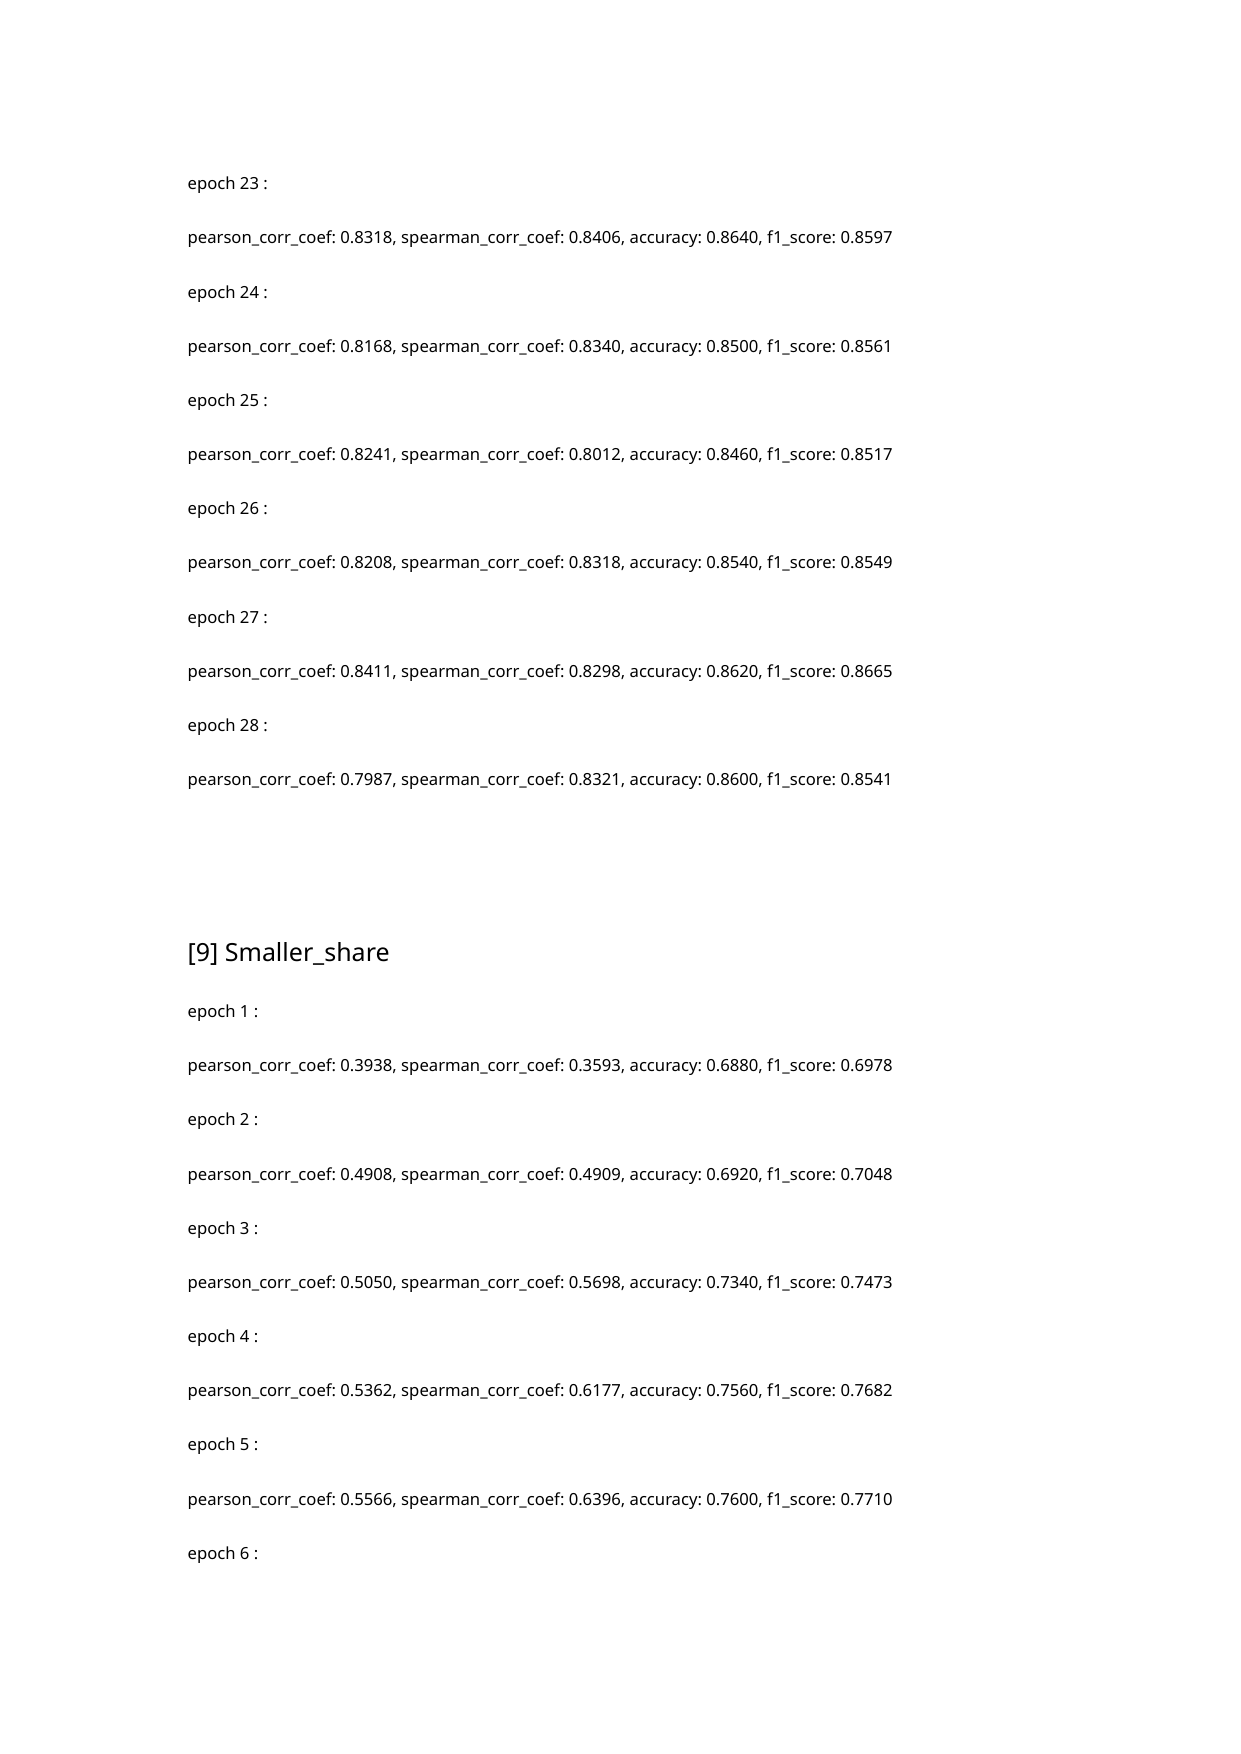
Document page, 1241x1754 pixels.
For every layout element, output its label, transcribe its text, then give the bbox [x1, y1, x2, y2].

text epoch 27 : [187, 598, 1053, 635]
text pearson_corr_coef: 0.8208, spearman_corr_coef: 0.8318, accuracy: 0.8540, f1_score: 0.8549 [187, 544, 1053, 581]
text pearson_corr_coef: 0.8318, spearman_corr_coef: 0.8406, accuracy: 0.8640, f1_score: 0.8597 [187, 219, 1053, 256]
text epoch 26 : [187, 489, 1053, 527]
text epoch 3 : [187, 1209, 1053, 1246]
text epoch 5 : [187, 1426, 1053, 1463]
text pearson_corr_coef: 0.3938, spearman_corr_coef: 0.3593, accuracy: 0.6880, f1_score: 0.6978 [187, 1046, 1053, 1084]
text pearson_corr_coef: 0.8411, spearman_corr_coef: 0.8298, accuracy: 0.8620, f1_score: 0.8665 [187, 652, 1053, 689]
text epoch 25 : [187, 381, 1053, 419]
text epoch 28 : [187, 706, 1053, 744]
text pearson_corr_coef: 0.4908, spearman_corr_coef: 0.4909, accuracy: 0.6920, f1_score: 0.7048 [187, 1155, 1053, 1192]
text pearson_corr_coef: 0.7987, spearman_corr_coef: 0.8321, accuracy: 0.8600, f1_score: 0.8541 [187, 760, 1053, 798]
text pearson_corr_coef: 0.5362, spearman_corr_coef: 0.6177, accuracy: 0.7560, f1_score: 0.7682 [187, 1371, 1053, 1409]
text [9] Smaller_share [187, 933, 1053, 971]
text pearson_corr_coef: 0.5050, spearman_corr_coef: 0.5698, accuracy: 0.7340, f1_score: 0.7473 [187, 1263, 1053, 1301]
text epoch 24 : [187, 273, 1053, 310]
text pearson_corr_coef: 0.5566, spearman_corr_coef: 0.6396, accuracy: 0.7600, f1_score: 0.7710 [187, 1480, 1053, 1517]
text epoch 4 : [187, 1317, 1053, 1355]
text epoch 1 : [187, 992, 1053, 1030]
text pearson_corr_coef: 0.8168, spearman_corr_coef: 0.8340, accuracy: 0.8500, f1_score: 0.8561 [187, 327, 1053, 364]
text epoch 23 : [187, 164, 1053, 202]
text epoch 2 : [187, 1101, 1053, 1138]
text pearson_corr_coef: 0.8241, spearman_corr_coef: 0.8012, accuracy: 0.8460, f1_score: 0.8517 [187, 435, 1053, 473]
text epoch 6 : [187, 1534, 1053, 1571]
